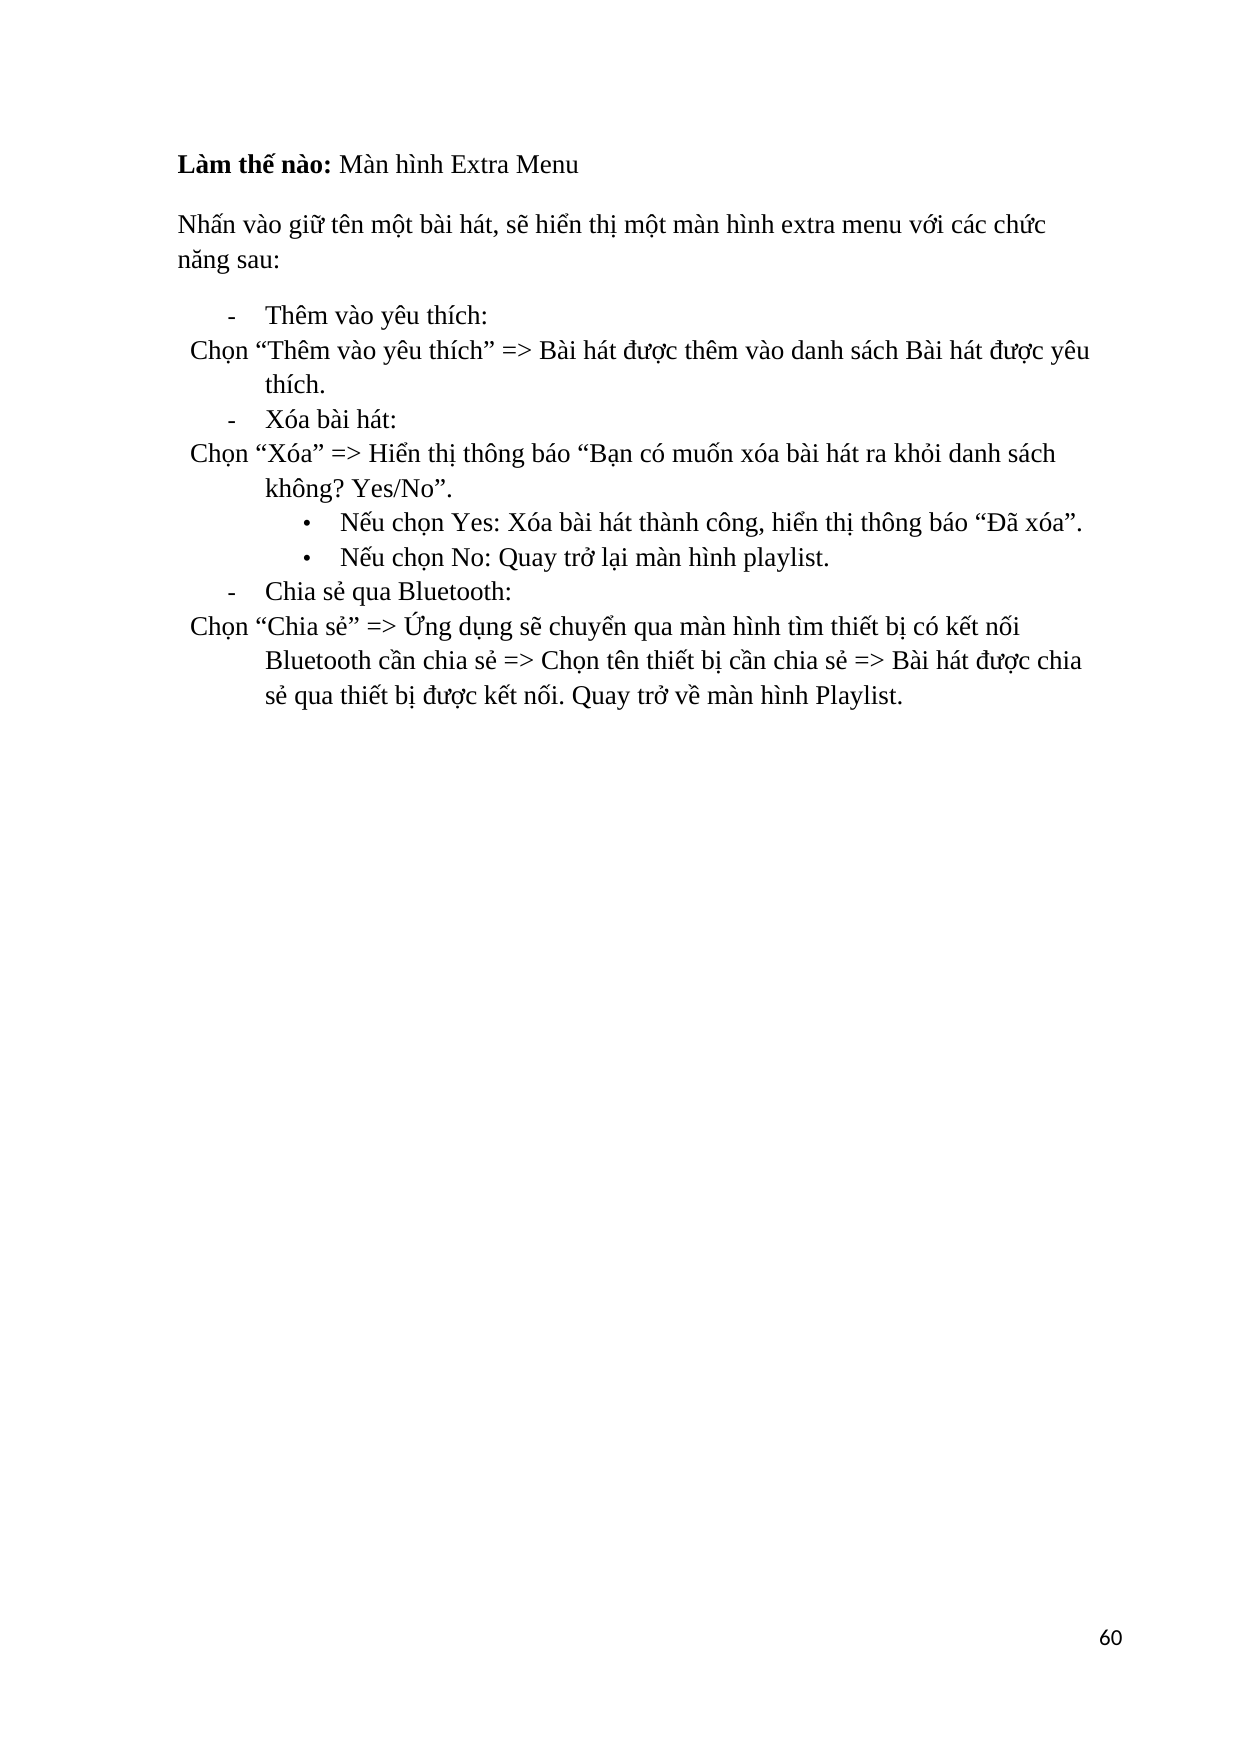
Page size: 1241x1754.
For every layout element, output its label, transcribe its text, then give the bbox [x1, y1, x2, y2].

text Chọn “Thêm vào yêu thích” => Bài hát được thêm vào danh sách Bài hát được yêu thích. [190, 334, 1102, 399]
text Làm thế nào: Màn hình Extra Menu [177, 148, 1122, 179]
text Chọn “Chia sẻ” => Ứng dụng sẽ chuyển qua màn hình tìm thiết bị có kết nối Bluetooth cần chia sẻ => Chọn tên thiết bị cần chia sẻ => Bài hát được chia sẻ qua thiết bị được kết nối. Quay trở về màn hình Playlist. [190, 610, 1102, 710]
list Chia sẻ qua Bluetooth: [227, 575, 1102, 606]
text Chọn “Xóa” => Hiển thị thông báo “Bạn có muốn xóa bài hát ra khỏi danh sách không? Yes/No”. [190, 437, 1102, 503]
list Xóa bài hát: [227, 403, 1102, 434]
text Nhấn vào giữ tên một bài hát, sẽ hiển thị một màn hình extra menu với các chức năng sau: [177, 209, 1102, 274]
list Thêm vào yêu thích: [227, 299, 1102, 331]
list Nếu chọn No: Quay trở lại màn hình playlist. [302, 541, 1102, 572]
list Nếu chọn Yes: Xóa bài hát thành công, hiển thị thông báo “Đã xóa”. [302, 506, 1102, 537]
